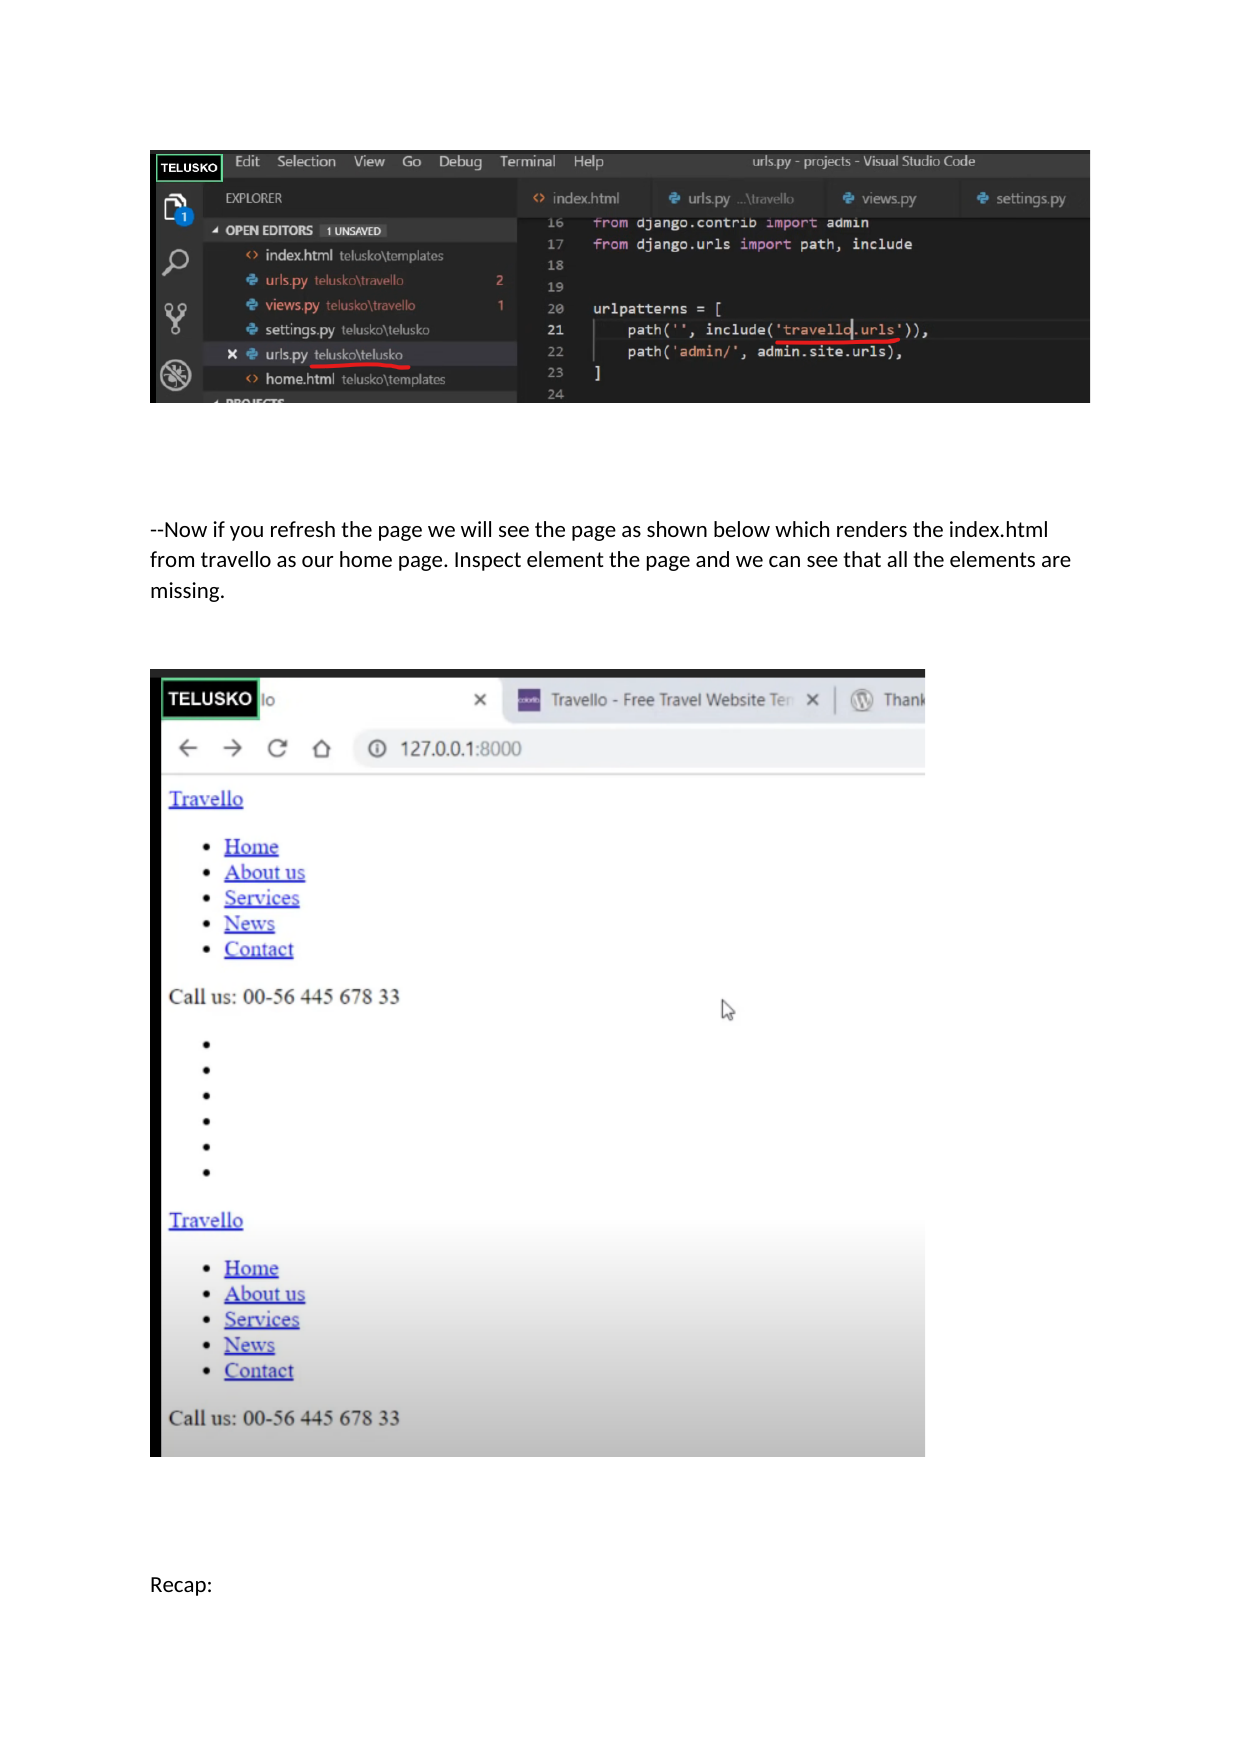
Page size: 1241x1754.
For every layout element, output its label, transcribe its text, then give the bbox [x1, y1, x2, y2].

text Recap: [150, 1570, 1090, 1598]
text --Now if you refresh the page we will see the page as shown below which renders the index.html from travello as our home page. Inspect element the page and we can see that all the elements are missing. [150, 515, 1090, 604]
picture [150, 669, 926, 1457]
picture [150, 150, 1091, 403]
